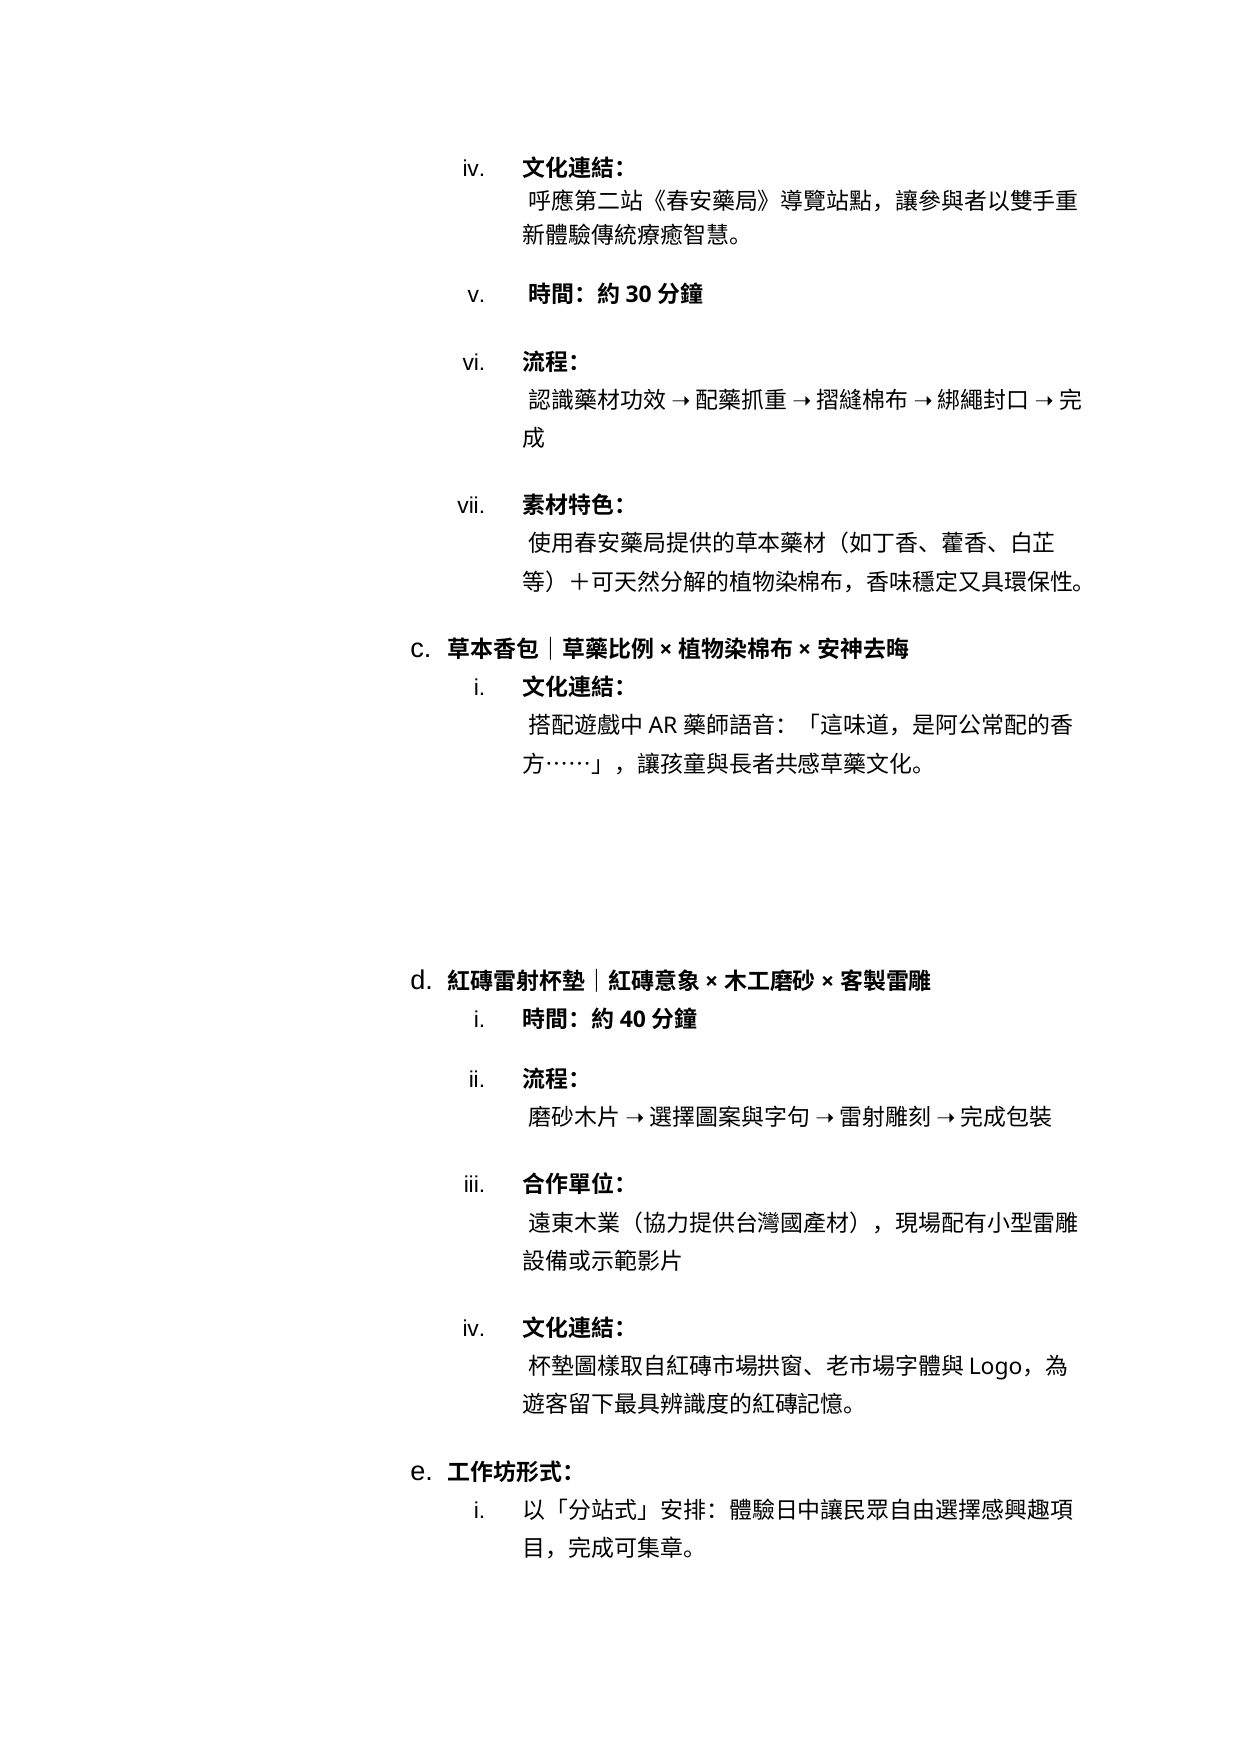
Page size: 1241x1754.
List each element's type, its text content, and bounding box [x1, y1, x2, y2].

list 工作坊形式： [410, 1453, 1090, 1487]
list 文化連結： 呼應第二站《春安藥局》導覽站點，讓參與者以雙手重新體驗傳統療癒智慧。 [485, 150, 1090, 276]
list 合作單位： 遠東木業（協力提供台灣國產材），現場配有小型雷雕設備或示範影片 [485, 1166, 1090, 1306]
list 文化連結： 杯墊圖樣取自紅磚市場拱窗、老市場字體與Logo，為遊客留下最具辨識度的紅磚記憶。 [485, 1310, 1090, 1450]
list 流程： 磨砂木片 ➝ 選擇圖案與字句 ➝ 雷射雕刻 ➝ 完成包裝 [485, 1061, 1090, 1162]
list 流程： 認識藥材功效 ➝ 配藥抓重 ➝ 摺縫棉布 ➝ 綁繩封口 ➝ 完成 [485, 343, 1090, 483]
list 以「分站式」安排：體驗日中讓民眾自由選擇感興趣項目，完成可集章。 [485, 1492, 1090, 1593]
list 時間：約 40 分鐘 [485, 1001, 1090, 1061]
list 文化連結： 搭配遊戲中 AR 藥師語音：「這味道，是阿公常配的香方……」，讓孩童與長者共感草藥文化。 [485, 669, 1090, 779]
list 時間：約 30 分鐘 [485, 276, 1090, 340]
list 素材特色： 使用春安藥局提供的草本藥材（如丁香、藿香、白芷等）＋可天然分解的植物染棉布，香味穩定又具環保性。 [485, 487, 1090, 627]
list 紅磚雷射杯墊｜紅磚意象 × 木工磨砂 × 客製雷雕 [410, 963, 1090, 996]
list 草本香包｜草藥比例 × 植物染棉布 × 安神去晦 [410, 631, 1090, 664]
